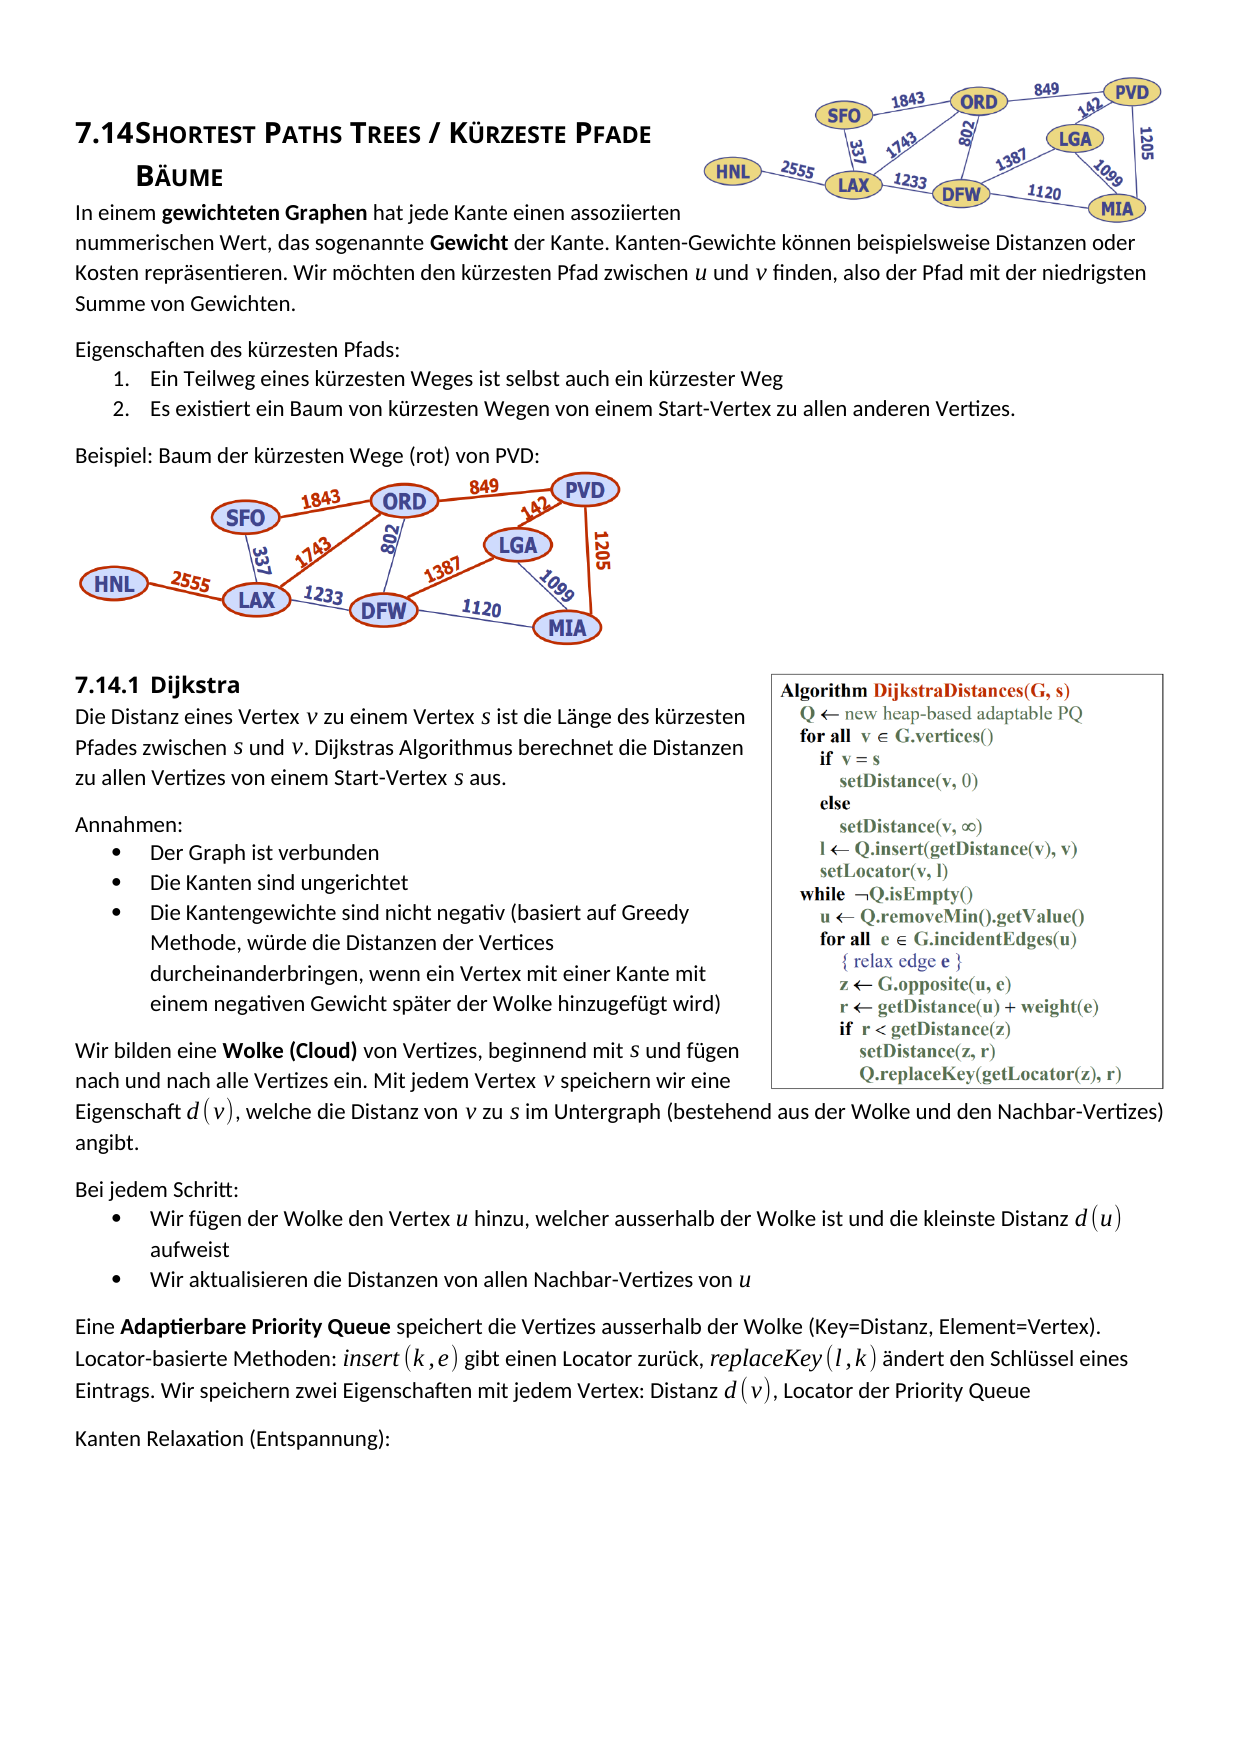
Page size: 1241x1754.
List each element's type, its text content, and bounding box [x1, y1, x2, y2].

picture [75, 468, 622, 646]
list Ein Teilweg eines kürzesten Weges ist selbst auch ein kürzester Weg [112, 364, 1165, 392]
list Wir aktualisieren die Distanzen von allen Nachbar-Vertizes von [112, 1266, 1165, 1294]
list Der Graph ist verbunden [112, 838, 767, 866]
picture [767, 671, 1166, 1091]
list Es existiert ein Baum von kürzesten Wegen von einem Start-Vertex zu allen anderen Vertizes. [112, 394, 1165, 422]
text Wir bilden eine Wolke (Cloud) von Vertizes, beginnend mit und fügen nach und nach alle Vertizes ein. Mit jedem Vertex speichern wir eine Eigenschaft , welche die Distanz von zu im Untergraph (bestehend aus der Wolke und den Nachbar-Vertizes) angibt. [75, 1036, 1165, 1156]
text In einem gewichteten Graphen hat jede Kante einen assoziierten nummerischen Wert, das sogenannte Gewicht der Kante. Kanten-Gewichte können beispielsweise Distanzen oder Kosten repräsentieren. Wir möchten den kürzesten Pfad zwischen und finden, also der Pfad mit der niedrigsten Summe von Gewichten. [75, 198, 1165, 317]
text Die Distanz eines Vertex zu einem Vertex ist die Länge des kürzesten Pfades zwischen und . Dijkstras Algorithmus berechnet die Distanzen zu allen Vertizes von einem Start-Vertex aus. [75, 702, 767, 791]
text Annahmen: [75, 810, 767, 838]
text Beispiel: Baum der kürzesten Wege (rot) von PVD: [75, 441, 1165, 469]
text Bei jedem Schritt: [75, 1175, 1165, 1203]
list Die Kanten sind ungerichtet [112, 868, 767, 896]
subtitle Shortest Paths Trees / Kürzeste Pfade Bäume [75, 112, 702, 195]
text Eine Adaptierbare Priority Queue speichert die Vertizes ausserhalb der Wolke (Key=Distanz, Element=Vertex). Locator-basierte Methoden: gibt einen Locator zurück, ändert den Schlüssel eines Eintrags. Wir speichern zwei Eigenschaften mit jedem Vertex: Distanz , Locator der Priority Queue [75, 1312, 1165, 1405]
text Kanten Relaxation (Entspannung): [75, 1424, 1165, 1452]
subtitle Dijkstra [75, 669, 1165, 700]
list Die Kantengewichte sind nicht negativ (basiert auf Greedy Methode, würde die Distanzen der Vertices durcheinanderbringen, wenn ein Vertex mit einer Kante mit einem negativen Gewicht später der Wolke hinzugefügt wird) [112, 898, 767, 1017]
text Eigenschaften des kürzesten Pfads: [75, 336, 1165, 364]
list Wir fügen der Wolke den Vertex hinzu, welcher ausserhalb der Wolke ist und die kleinste Distanz aufweist [112, 1203, 1165, 1263]
picture [702, 75, 1166, 224]
